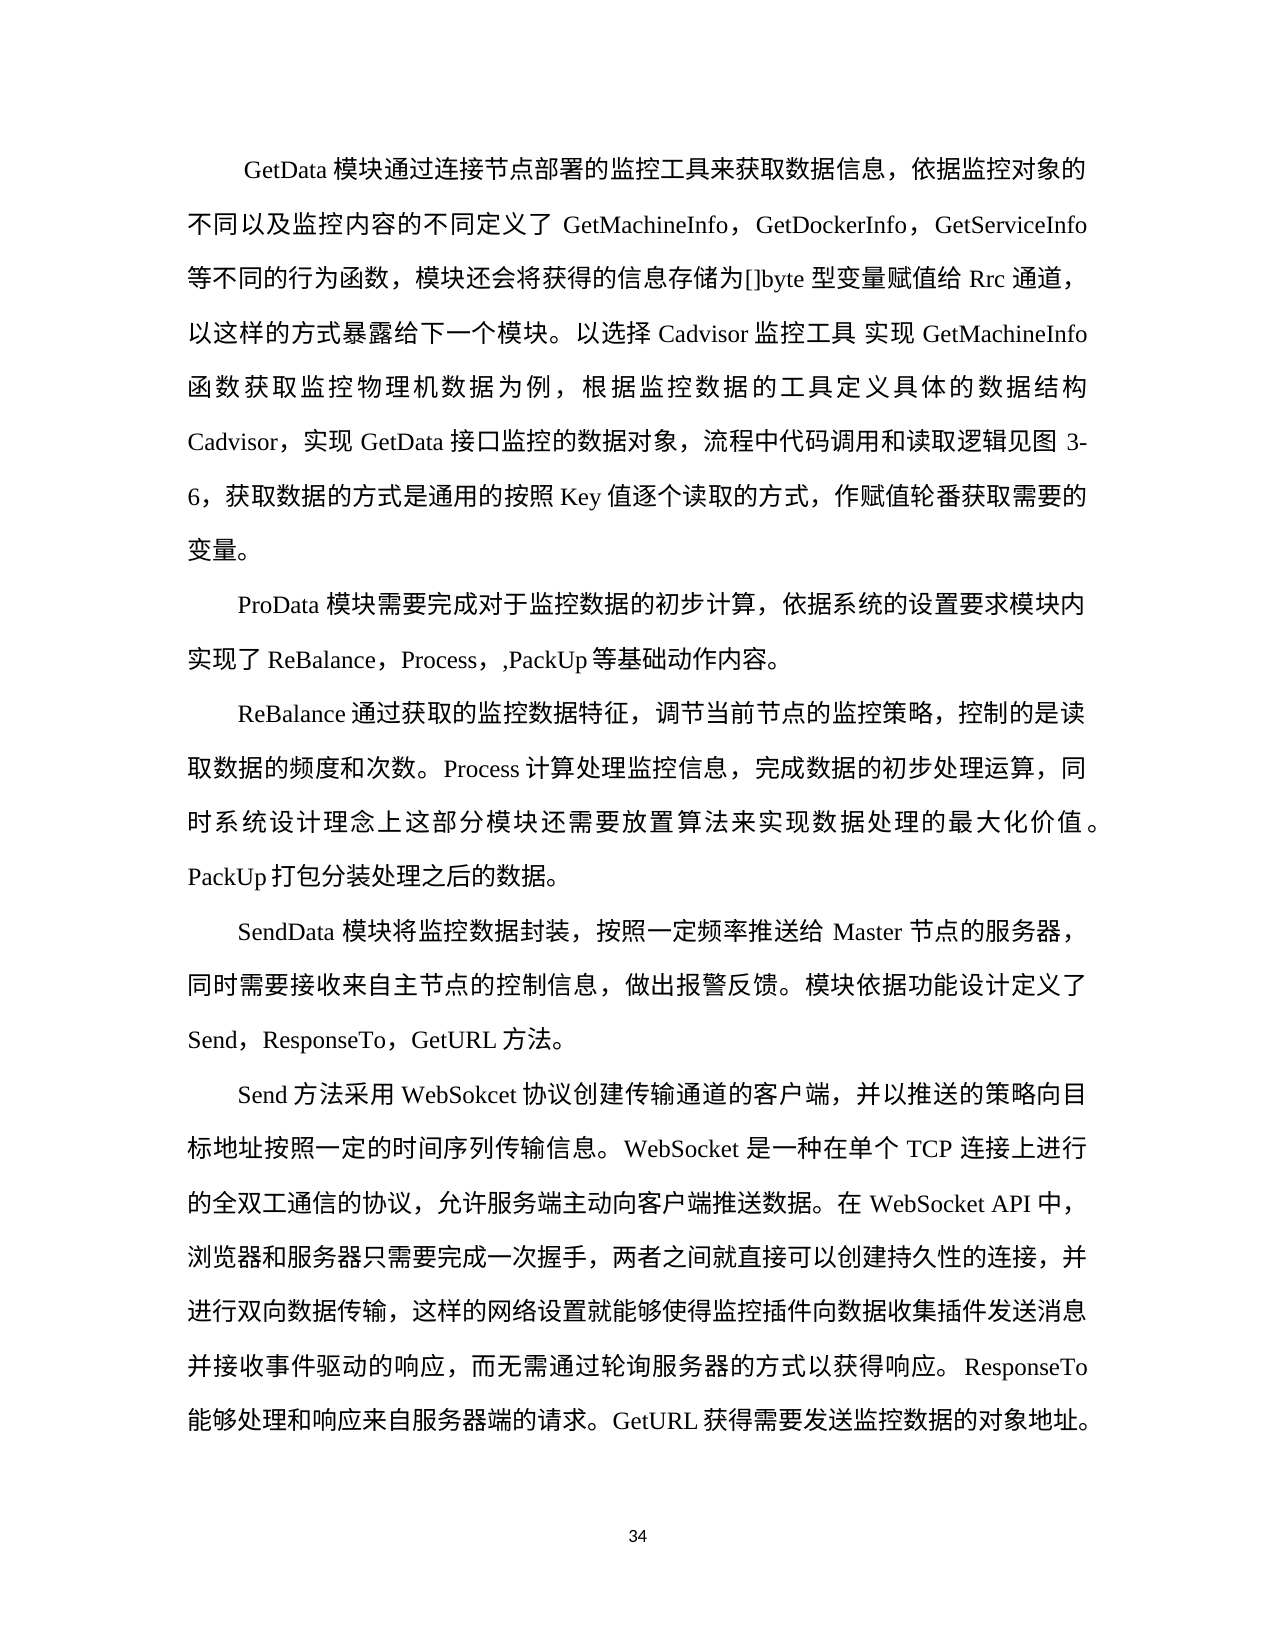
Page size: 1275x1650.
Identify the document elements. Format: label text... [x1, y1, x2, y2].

text SendData 模块将监控数据封装，按照一定频率推送给 Master 节点的服务器， 同时需要接收来自主节点的控制信息，做出报警反馈。模块依据功能设计定义了 Send，ResponseTo，GetURL方法。 [187, 911, 1087, 1056]
text ReBalance通过获取的监控数据特征，调节当前节点的监控策略，控制的是读取数据的频度和次数。Process计算处理监控信息，完成数据的初步处理运算，同时系统设计理念上这部分模块还需要放置算法来实现数据处理的最大化价值。PackUp打包分装处理之后的数据。 [187, 694, 1087, 893]
text Send方法采用WebSokcet协议创建传输通道的客户端，并以推送的策略向目标地址按照一定的时间序列传输信息。WebSocket 是一种在单个 TCP 连接上进行的全双工通信的协议，允许服务端主动向客户端推送数据。在 WebSocket API 中，浏览器和服务器只需要完成一次握手，两者之间就直接可以创建持久性的连接，并进行双向数据传输，这样的网络设置就能够使得监控插件向数据收集插件发送消息并接收事件驱动的响应，而无需通过轮询服务器的方式以获得响应。ResponseTo能够处理和响应来自服务器端的请求。GetURL获得需要发送监控数据的对象地址。 [187, 1074, 1087, 1437]
text GetData 模块通过连接节点部署的监控工具来获取数据信息，依据监控对象的不同以及监控内容的不同定义了 GetMachineInfo，GetDockerInfo，GetServiceInfo 等不同的行为函数，模块还会将获得的信息存储为[]byte 型变量赋值给 Rrc 通道，以这样的方式暴露给下一个模块。以选择Cadvisor监控工具 实现 GetMachineInfo 函数获取监控物理机数据为例，根据监控数据的工具定义具体的数据结构 Cadvisor，实现 GetData 接口监控的数据对象，流程中代码调用和读取逻辑见图 3-6，获取数据的方式是通用的按照Key值逐个读取的方式，作赋值轮番获取需要的变量。 [187, 150, 1087, 567]
text ProData 模块需要完成对于监控数据的初步计算，依据系统的设置要求模块内实现了ReBalance，Process，,PackUp等基础动作内容。 [187, 585, 1087, 676]
